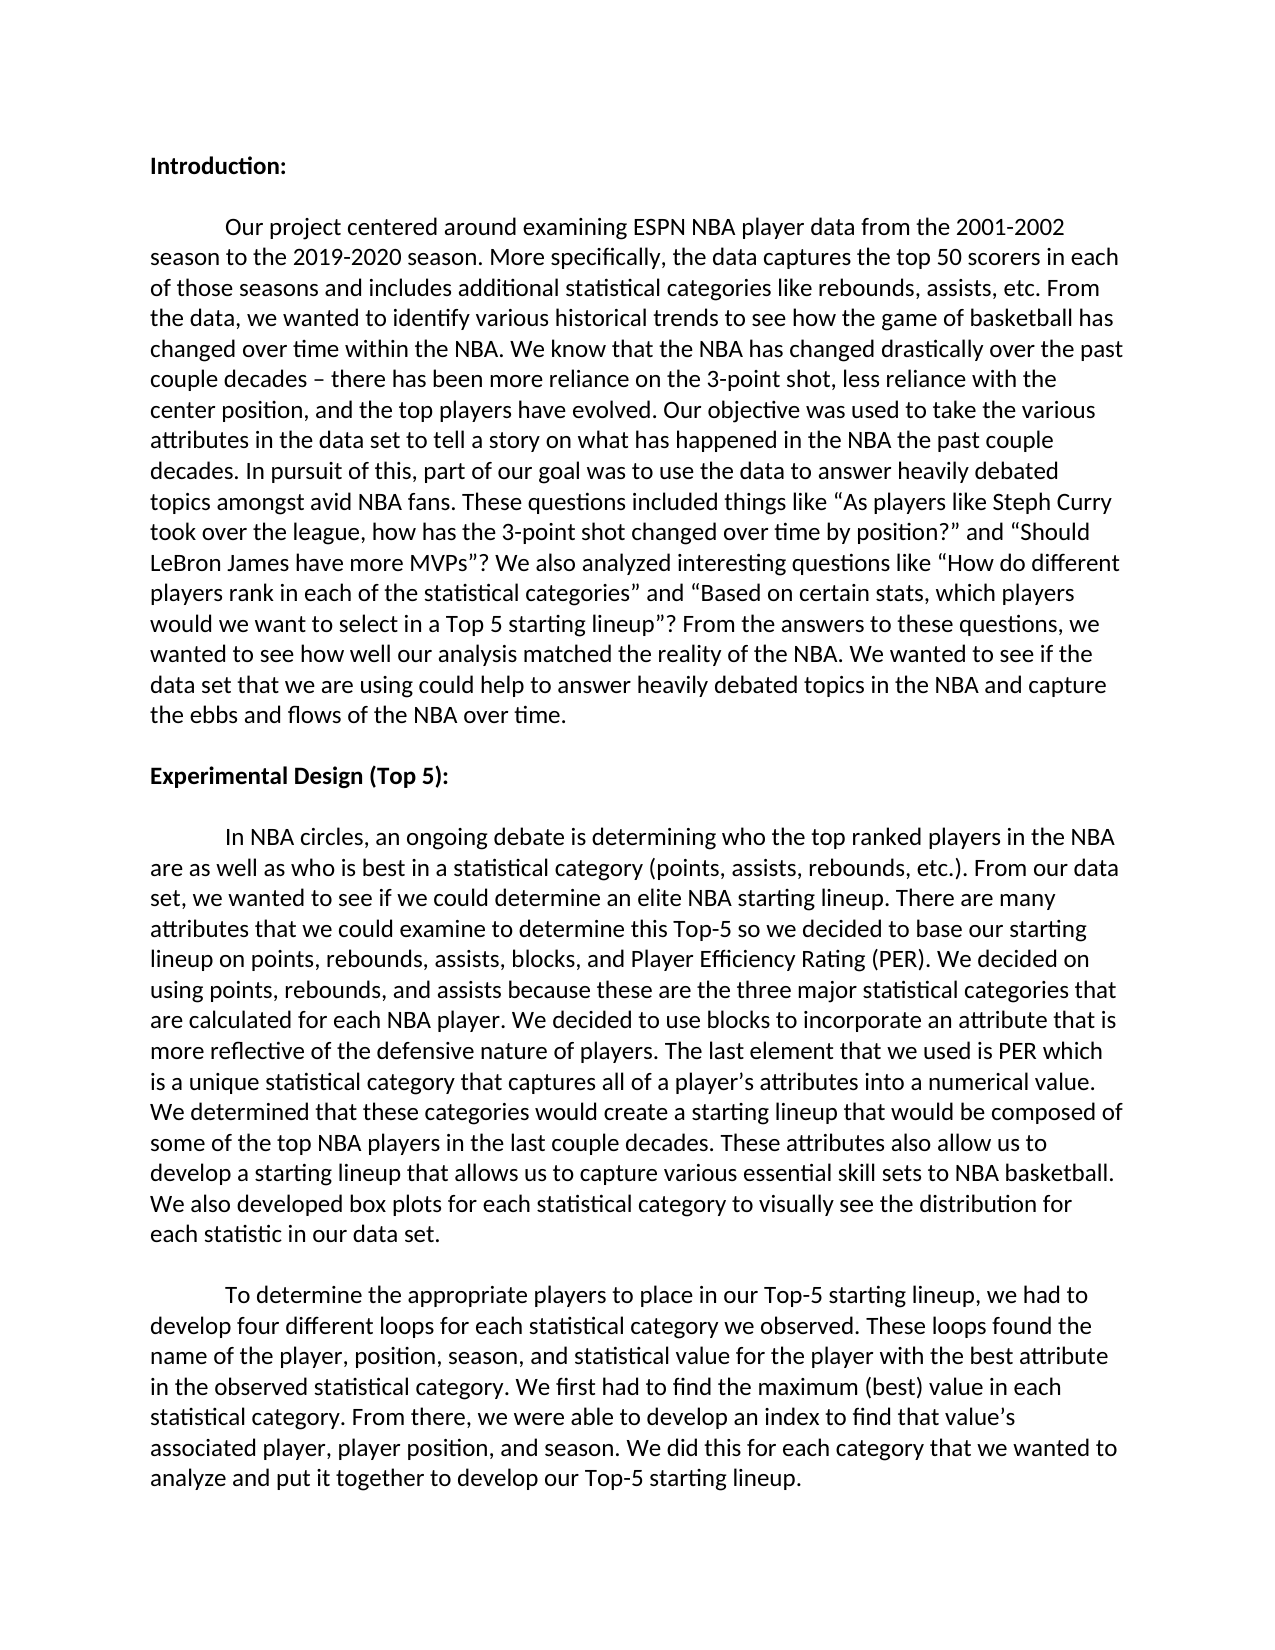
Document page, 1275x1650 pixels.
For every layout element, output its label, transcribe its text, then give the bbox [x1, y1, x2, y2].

text To determine the appropriate players to place in our Top-5 starting lineup, we had to develop four different loops for each statistical category we observed. These loops found the name of the player, position, season, and statistical value for the player with the best attribute in the observed statistical category. We first had to find the maximum (best) value in each statistical category. From there, we were able to develop an index to find that value’s associated player, player position, and season. We did this for each category that we wanted to analyze and put it together to develop our Top-5 starting lineup. [150, 1279, 1125, 1493]
text Experimental Design (Top 5): [150, 760, 1125, 791]
text Introduction: [150, 150, 1125, 181]
text Our project centered around examining ESPN NBA player data from the 2001-2002 season to the 2019-2020 season. More specifically, the data captures the top 50 scorers in each of those seasons and includes additional statistical categories like rebounds, assists, etc. From the data, we wanted to identify various historical trends to see how the game of basketball has changed over time within the NBA. We know that the NBA has changed drastically over the past couple decades – there has been more reliance on the 3-point shot, less reliance with the center position, and the top players have evolved. Our objective was used to take the various attributes in the data set to tell a story on what has happened in the NBA the past couple decades. In pursuit of this, part of our goal was to use the data to answer heavily debated topics amongst avid NBA fans. These questions included things like “As players like Steph Curry took over the league, how has the 3-point shot changed over time by position?” and “Should LeBron James have more MVPs”? We also analyzed interesting questions like “How do different players rank in each of the statistical categories” and “Based on certain stats, which players would we want to select in a Top 5 starting lineup”? From the answers to these questions, we wanted to see how well our analysis matched the reality of the NBA. We wanted to see if the data set that we are using could help to answer heavily debated topics in the NBA and capture the ebbs and flows of the NBA over time. [150, 211, 1125, 730]
text In NBA circles, an ongoing debate is determining who the top ranked players in the NBA are as well as who is best in a statistical category (points, assists, rebounds, etc.). From our data set, we wanted to see if we could determine an elite NBA starting lineup. There are many attributes that we could examine to determine this Top-5 so we decided to base our starting lineup on points, rebounds, assists, blocks, and Player Efficiency Rating (PER). We decided on using points, rebounds, and assists because these are the three major statistical categories that are calculated for each NBA player. We decided to use blocks to incorporate an attribute that is more reflective of the defensive nature of players. The last element that we used is PER which is a unique statistical category that captures all of a player’s attributes into a numerical value. We determined that these categories would create a starting lineup that would be composed of some of the top NBA players in the last couple decades. These attributes also allow us to develop a starting lineup that allows us to capture various essential skill sets to NBA basketball. We also developed box plots for each statistical category to visually see the distribution for each statistic in our data set. [150, 821, 1125, 1249]
